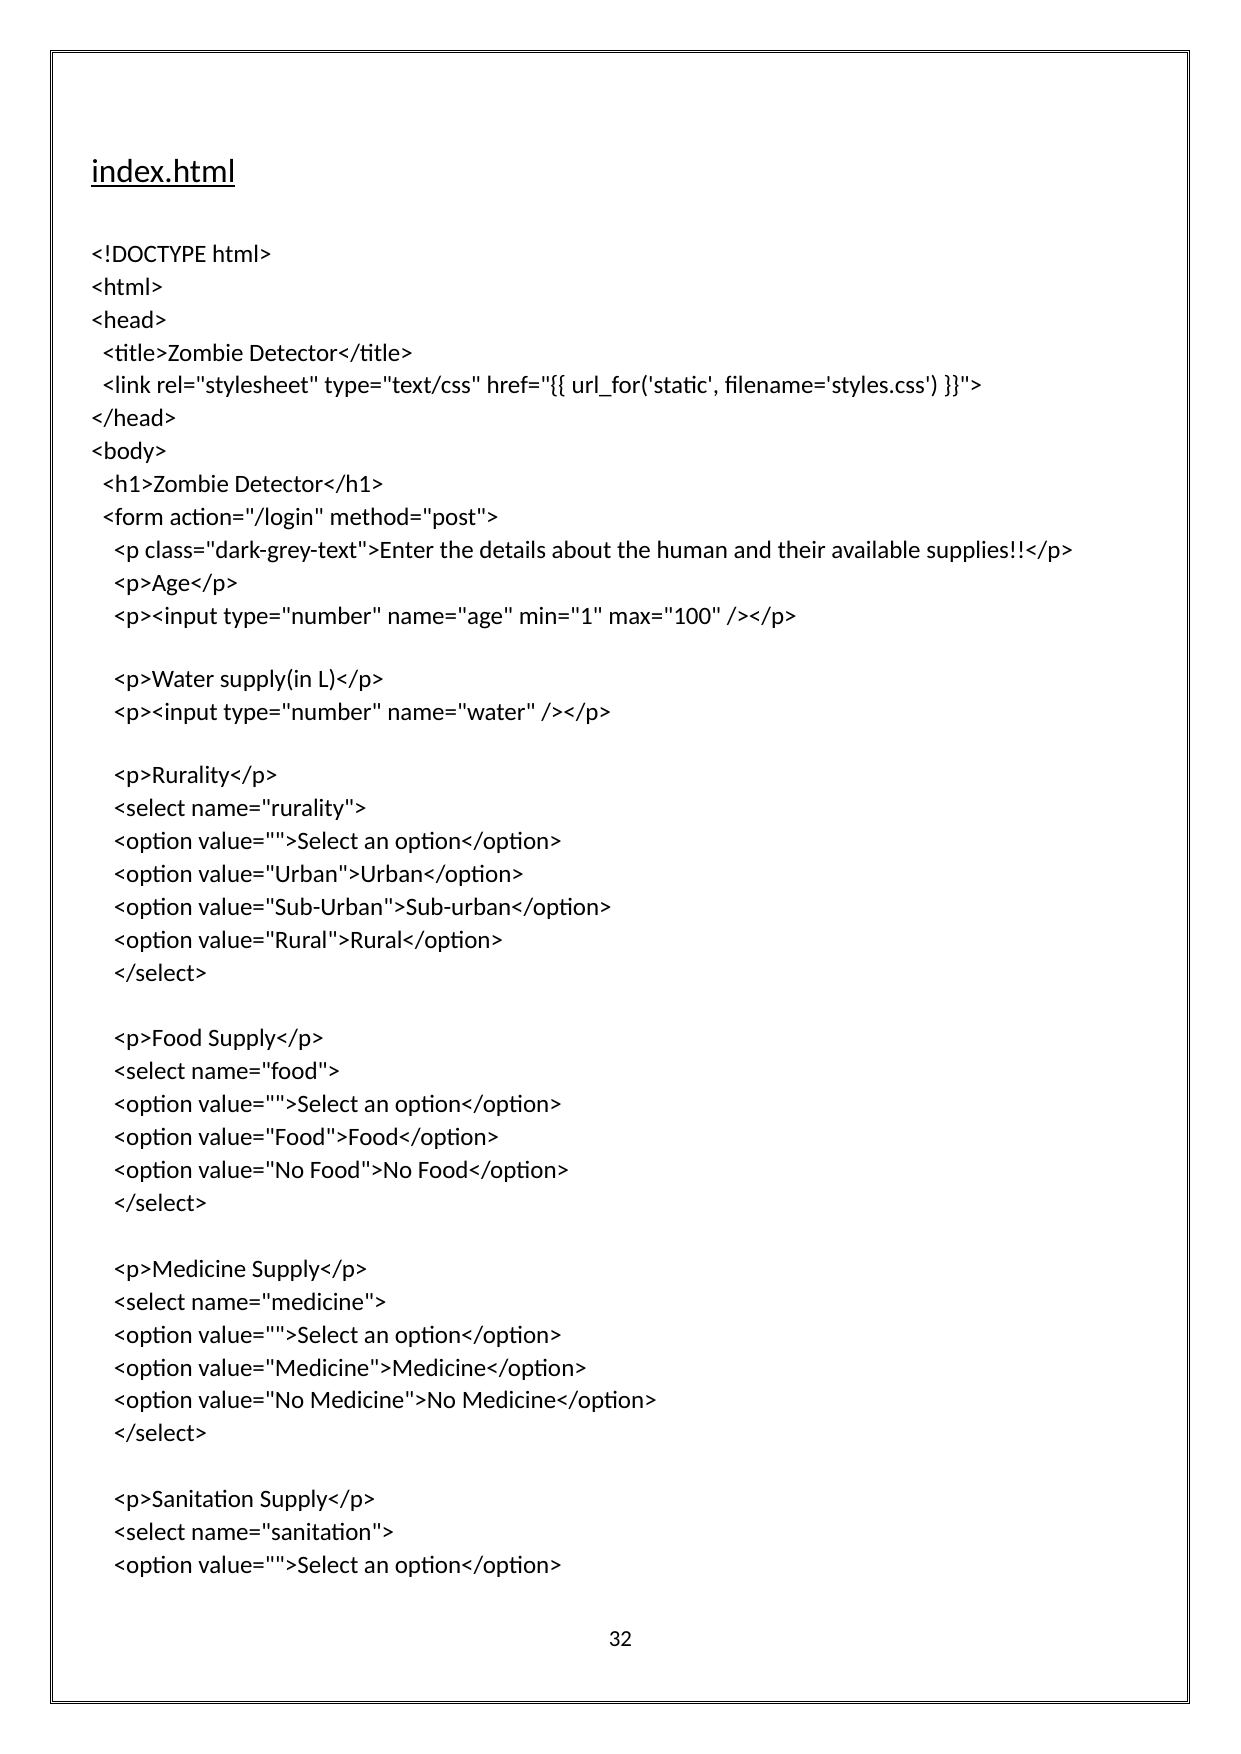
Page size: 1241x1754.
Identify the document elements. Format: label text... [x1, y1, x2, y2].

text <link rel="stylesheet" type="text/css" href="{{ url_for('static', filename='styles.css') }}"> [91, 369, 1090, 400]
text index.html [91, 150, 1090, 191]
text <html> [91, 271, 1090, 301]
text <option value="Food">Food</option> [91, 1121, 1090, 1152]
text <head> [91, 304, 1090, 334]
text <select name="rurality"> [91, 792, 1090, 823]
text <body> [91, 435, 1090, 466]
text <p><input type="number" name="age" min="1" max="100" /></p> [91, 600, 1090, 631]
text <option value="">Select an option</option> [91, 1549, 1090, 1580]
text <form action="/login" method="post"> [91, 501, 1090, 532]
text <p class="dark-grey-text">Enter the details about the human and their available supplies!!</p> [91, 534, 1090, 565]
text <option value="Medicine">Medicine</option> [91, 1352, 1090, 1382]
text <option value="No Food">No Food</option> [91, 1154, 1090, 1185]
text <h1>Zombie Detector</h1> [91, 468, 1090, 499]
text <title>Zombie Detector</title> [91, 337, 1090, 367]
text <!DOCTYPE html> [91, 238, 1090, 268]
text <p>Medicine Supply</p> [91, 1253, 1090, 1283]
text <option value="Sub-Urban">Sub-urban</option> [91, 891, 1090, 921]
text <p>Food Supply</p> [91, 1022, 1090, 1053]
text <select name="medicine"> [91, 1286, 1090, 1316]
text <option value="No Medicine">No Medicine</option> [91, 1384, 1090, 1415]
text <option value="">Select an option</option> [91, 1088, 1090, 1119]
text <p>Water supply(in L)</p> [91, 663, 1090, 694]
text </select> [91, 1187, 1090, 1218]
text <option value="">Select an option</option> [91, 1319, 1090, 1349]
text <select name="sanitation"> [91, 1516, 1090, 1547]
text <p>Sanitation Supply</p> [91, 1483, 1090, 1514]
text </select> [91, 1417, 1090, 1448]
text <option value="Rural">Rural</option> [91, 924, 1090, 954]
text <select name="food"> [91, 1055, 1090, 1086]
text <p>Rurality</p> [91, 759, 1090, 790]
text </head> [91, 402, 1090, 433]
text <p><input type="number" name="water" /></p> [91, 696, 1090, 727]
text <option value="">Select an option</option> [91, 825, 1090, 856]
text </select> [91, 957, 1090, 987]
text <p>Age</p> [91, 567, 1090, 598]
text <option value="Urban">Urban</option> [91, 858, 1090, 888]
